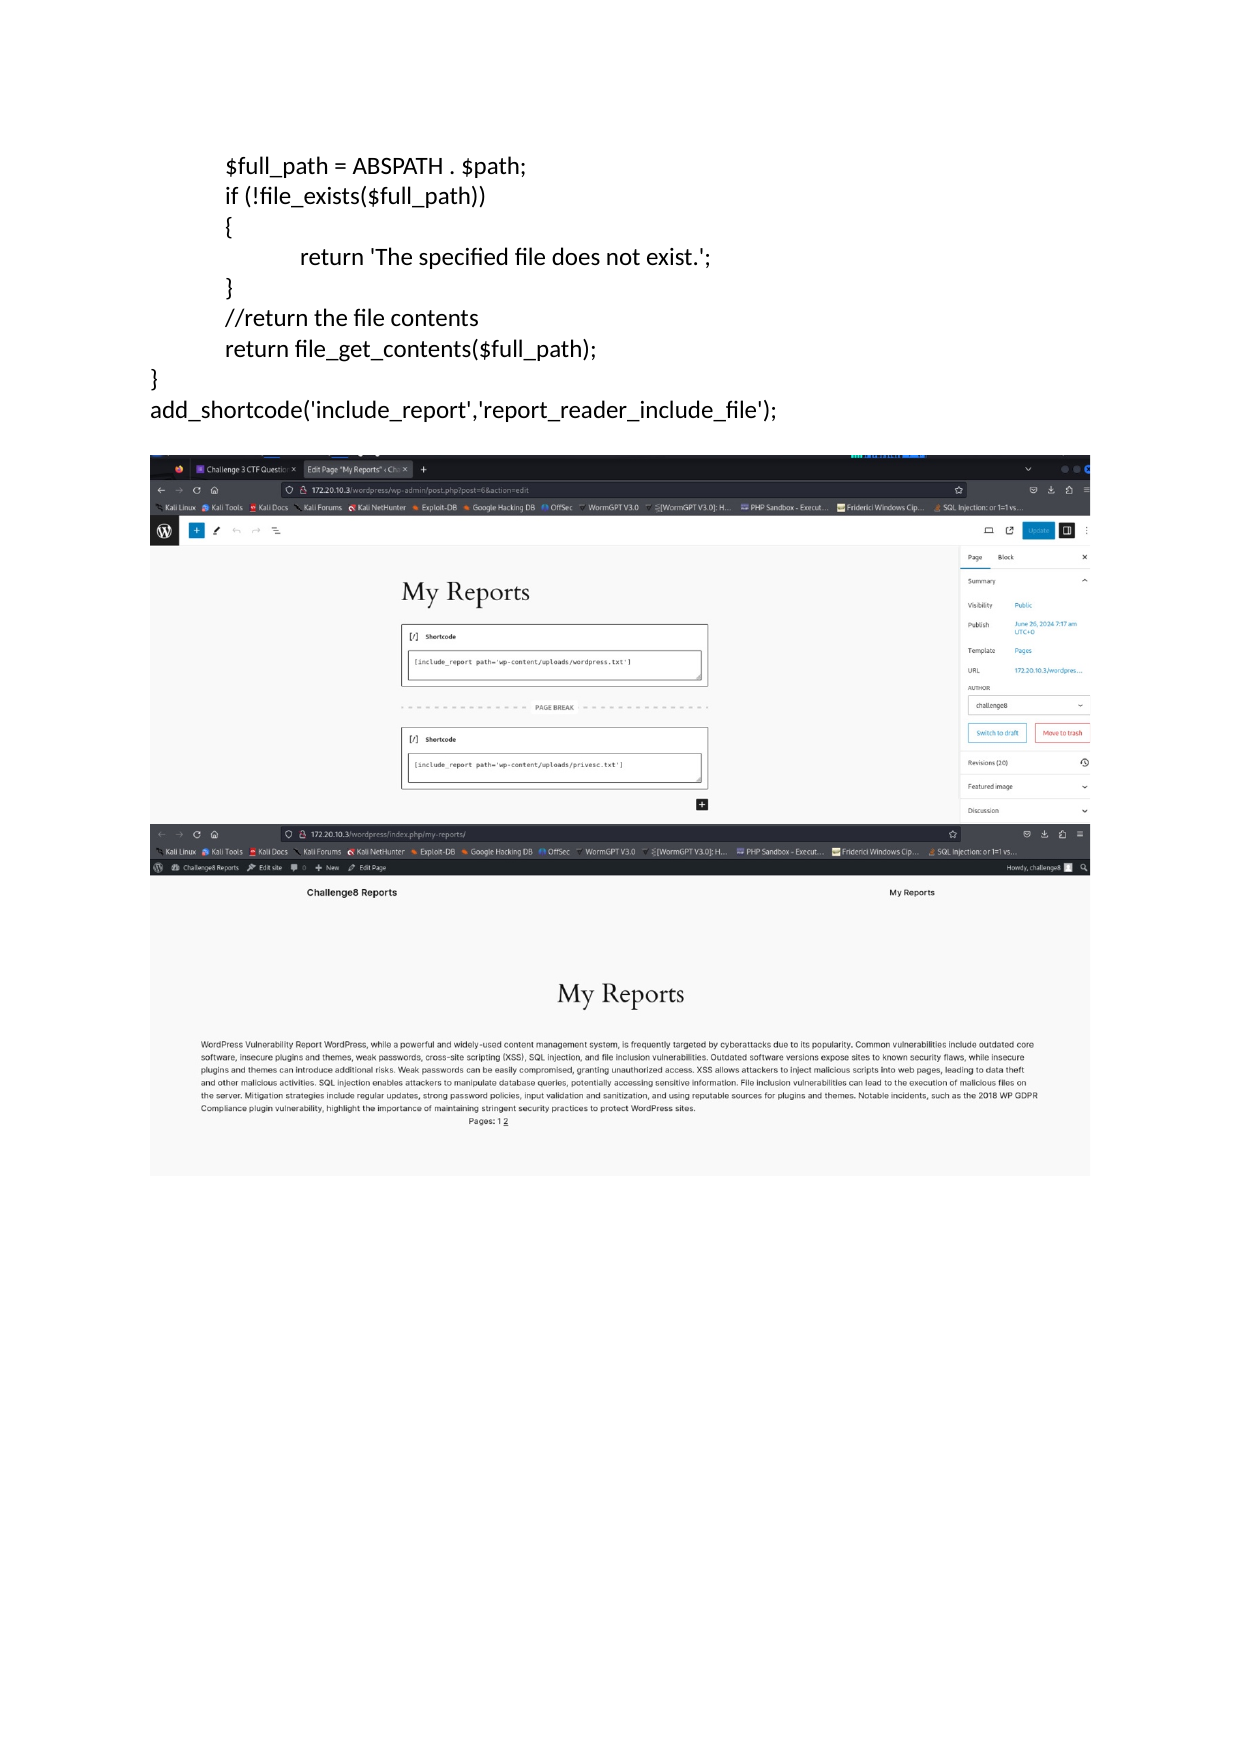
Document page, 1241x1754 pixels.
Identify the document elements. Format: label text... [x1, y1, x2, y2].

text if (!file_exists($full_path)) [150, 181, 1090, 211]
text $full_path = ABSPATH . $path; [150, 150, 1090, 181]
text add_shortcode('include_report','report_reader_include_file'); [150, 394, 1090, 425]
text //return the file contents [150, 303, 1090, 333]
text { [150, 211, 1090, 242]
text } [150, 272, 1090, 303]
text return file_get_contents($full_path); [150, 333, 1090, 364]
picture [150, 455, 1091, 1176]
text } [150, 364, 1090, 394]
text return 'The specified file does not exist.'; [150, 242, 1090, 272]
